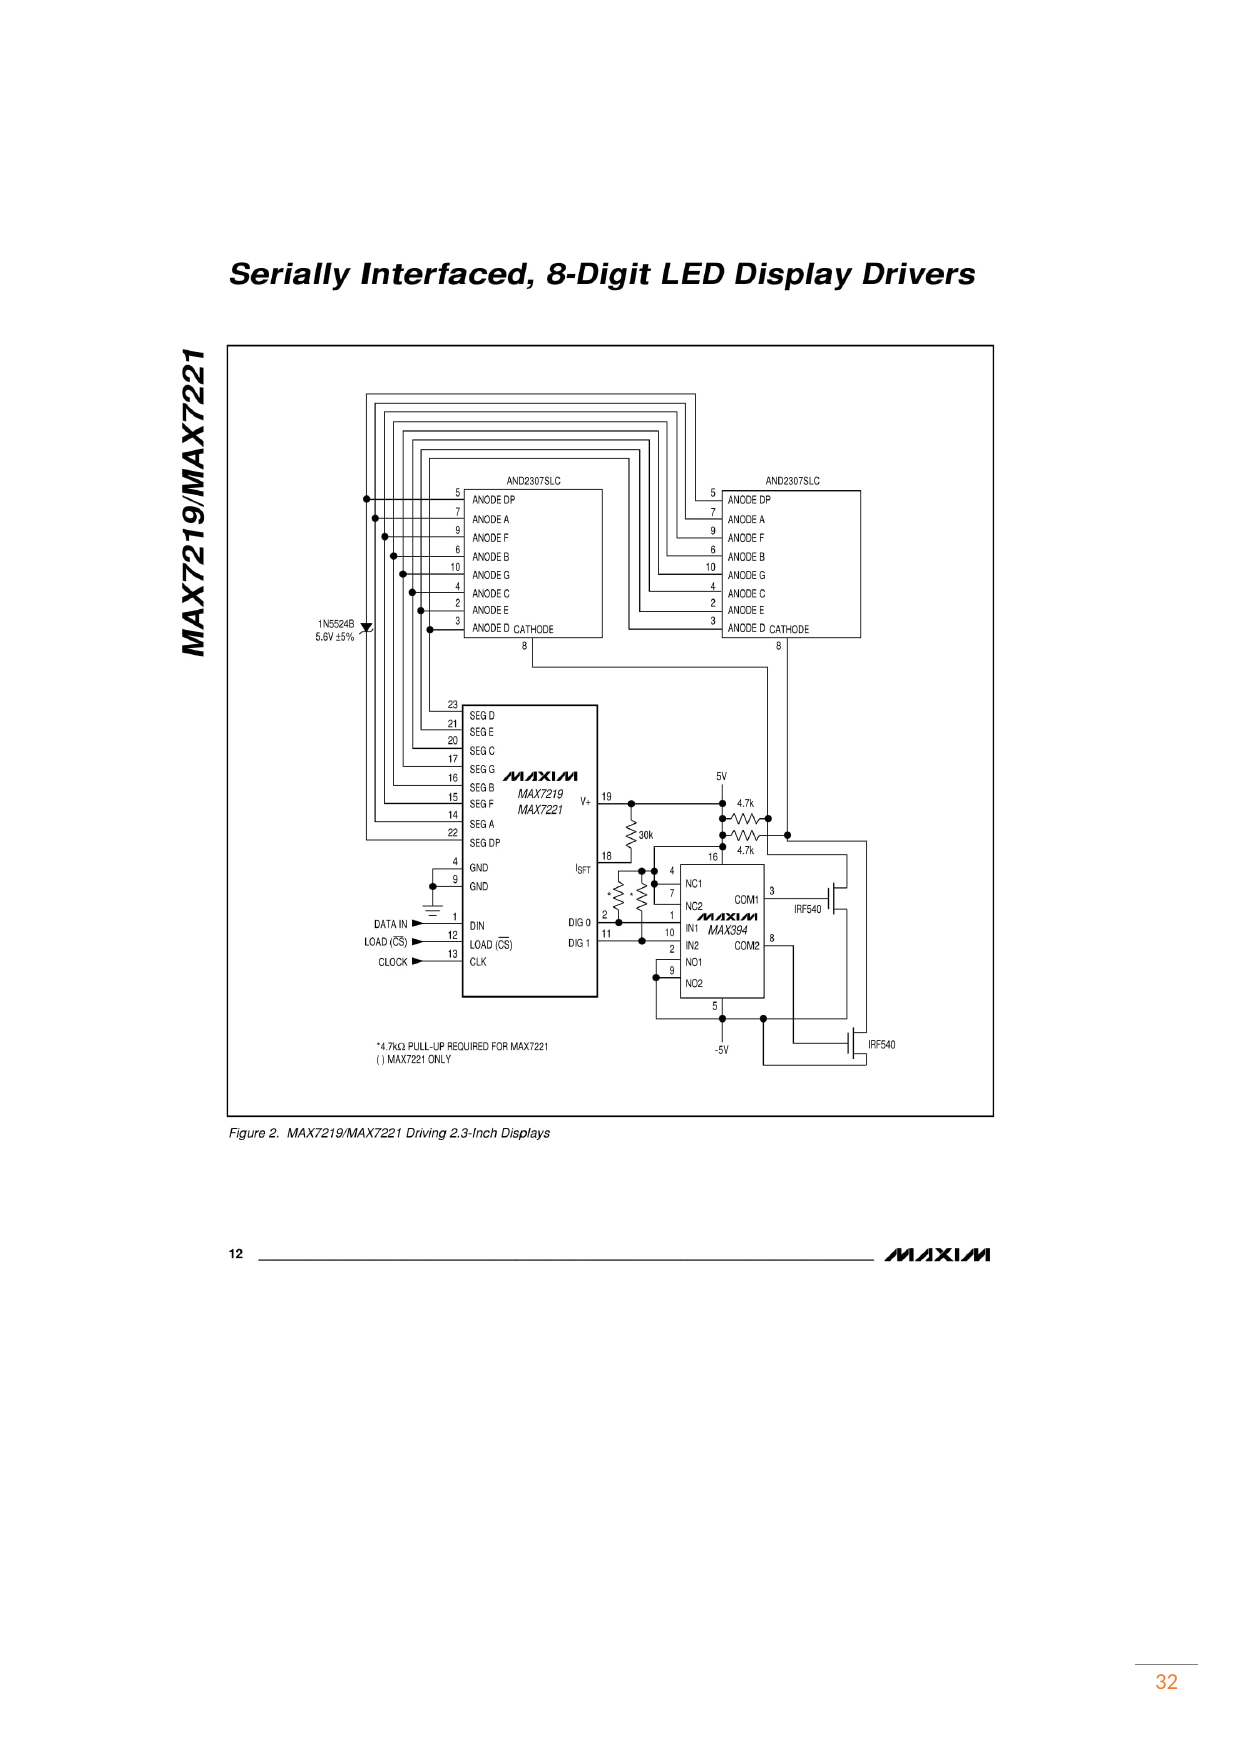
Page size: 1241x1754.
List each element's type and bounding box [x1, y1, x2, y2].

picture [147, 147, 1092, 1370]
